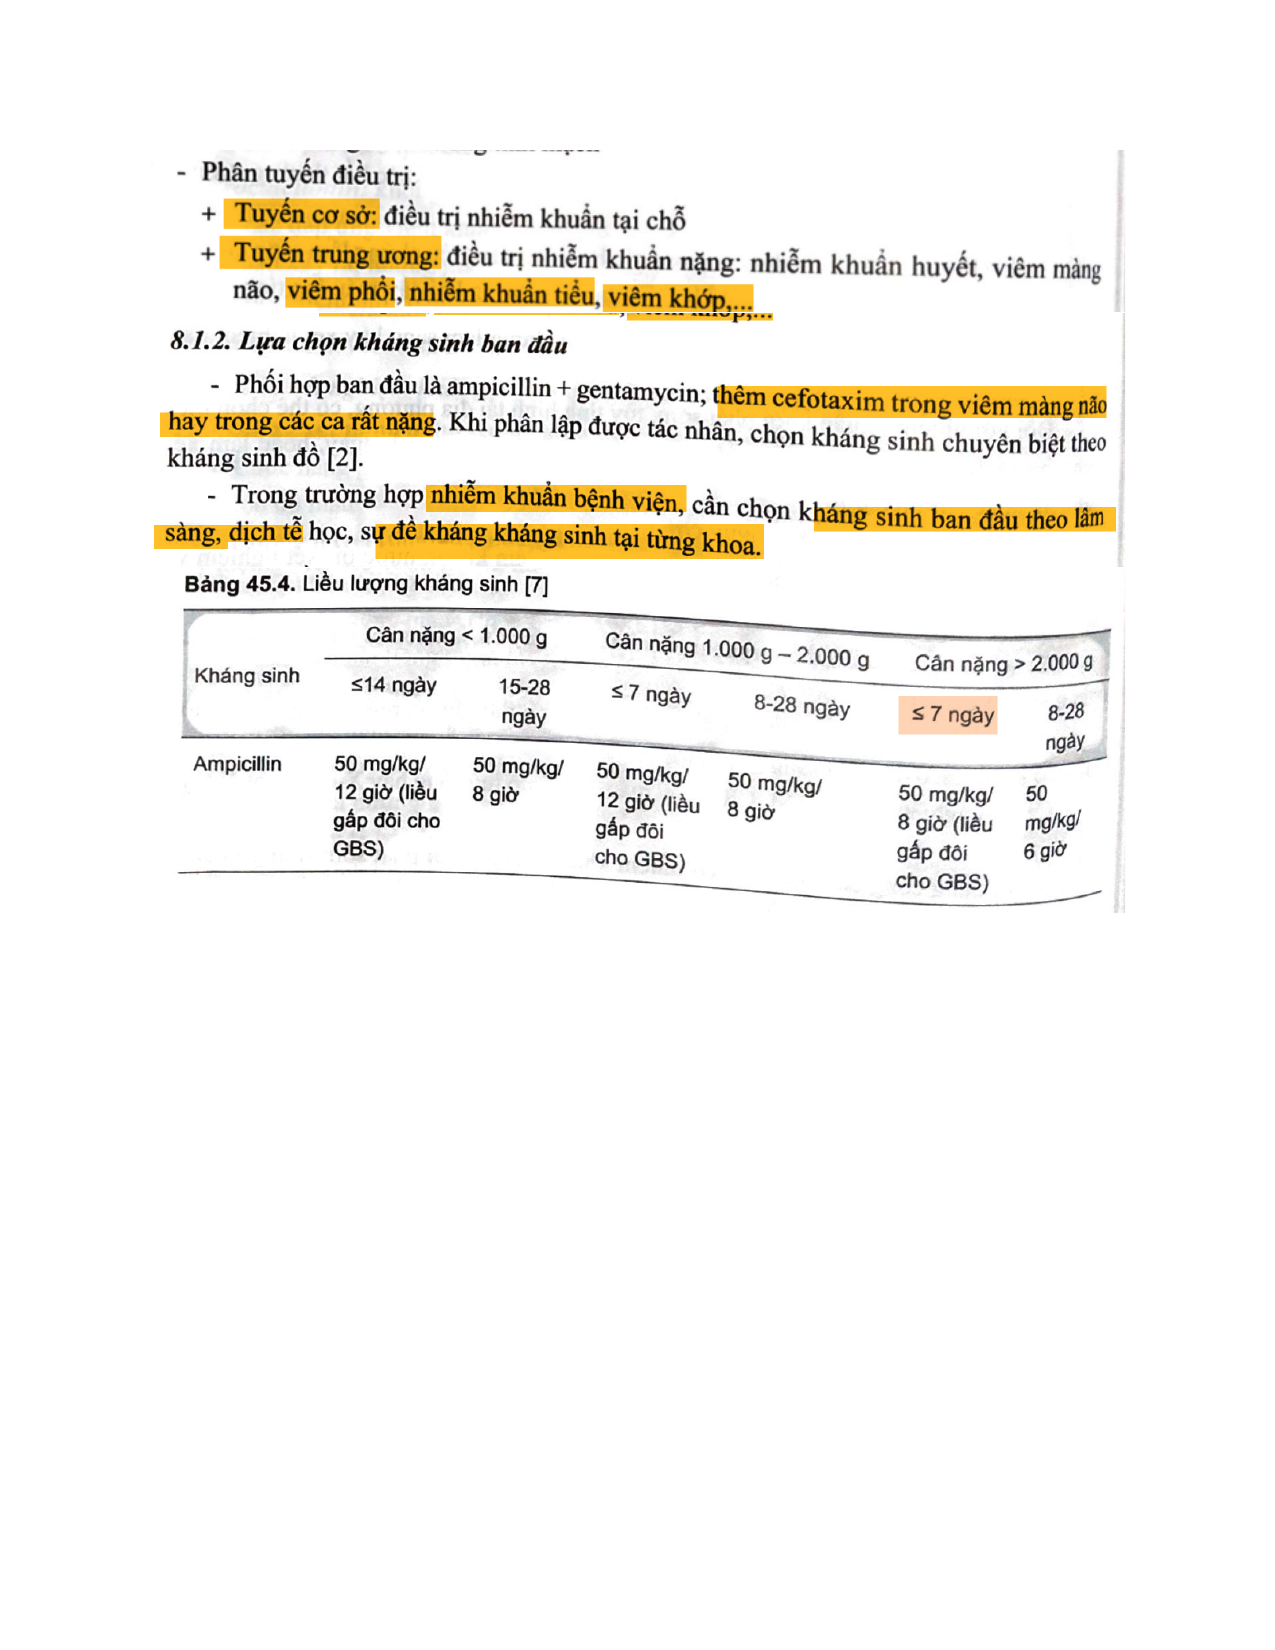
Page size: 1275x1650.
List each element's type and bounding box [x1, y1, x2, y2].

picture [150, 313, 1125, 567]
picture [150, 150, 1125, 312]
picture [150, 568, 1125, 913]
